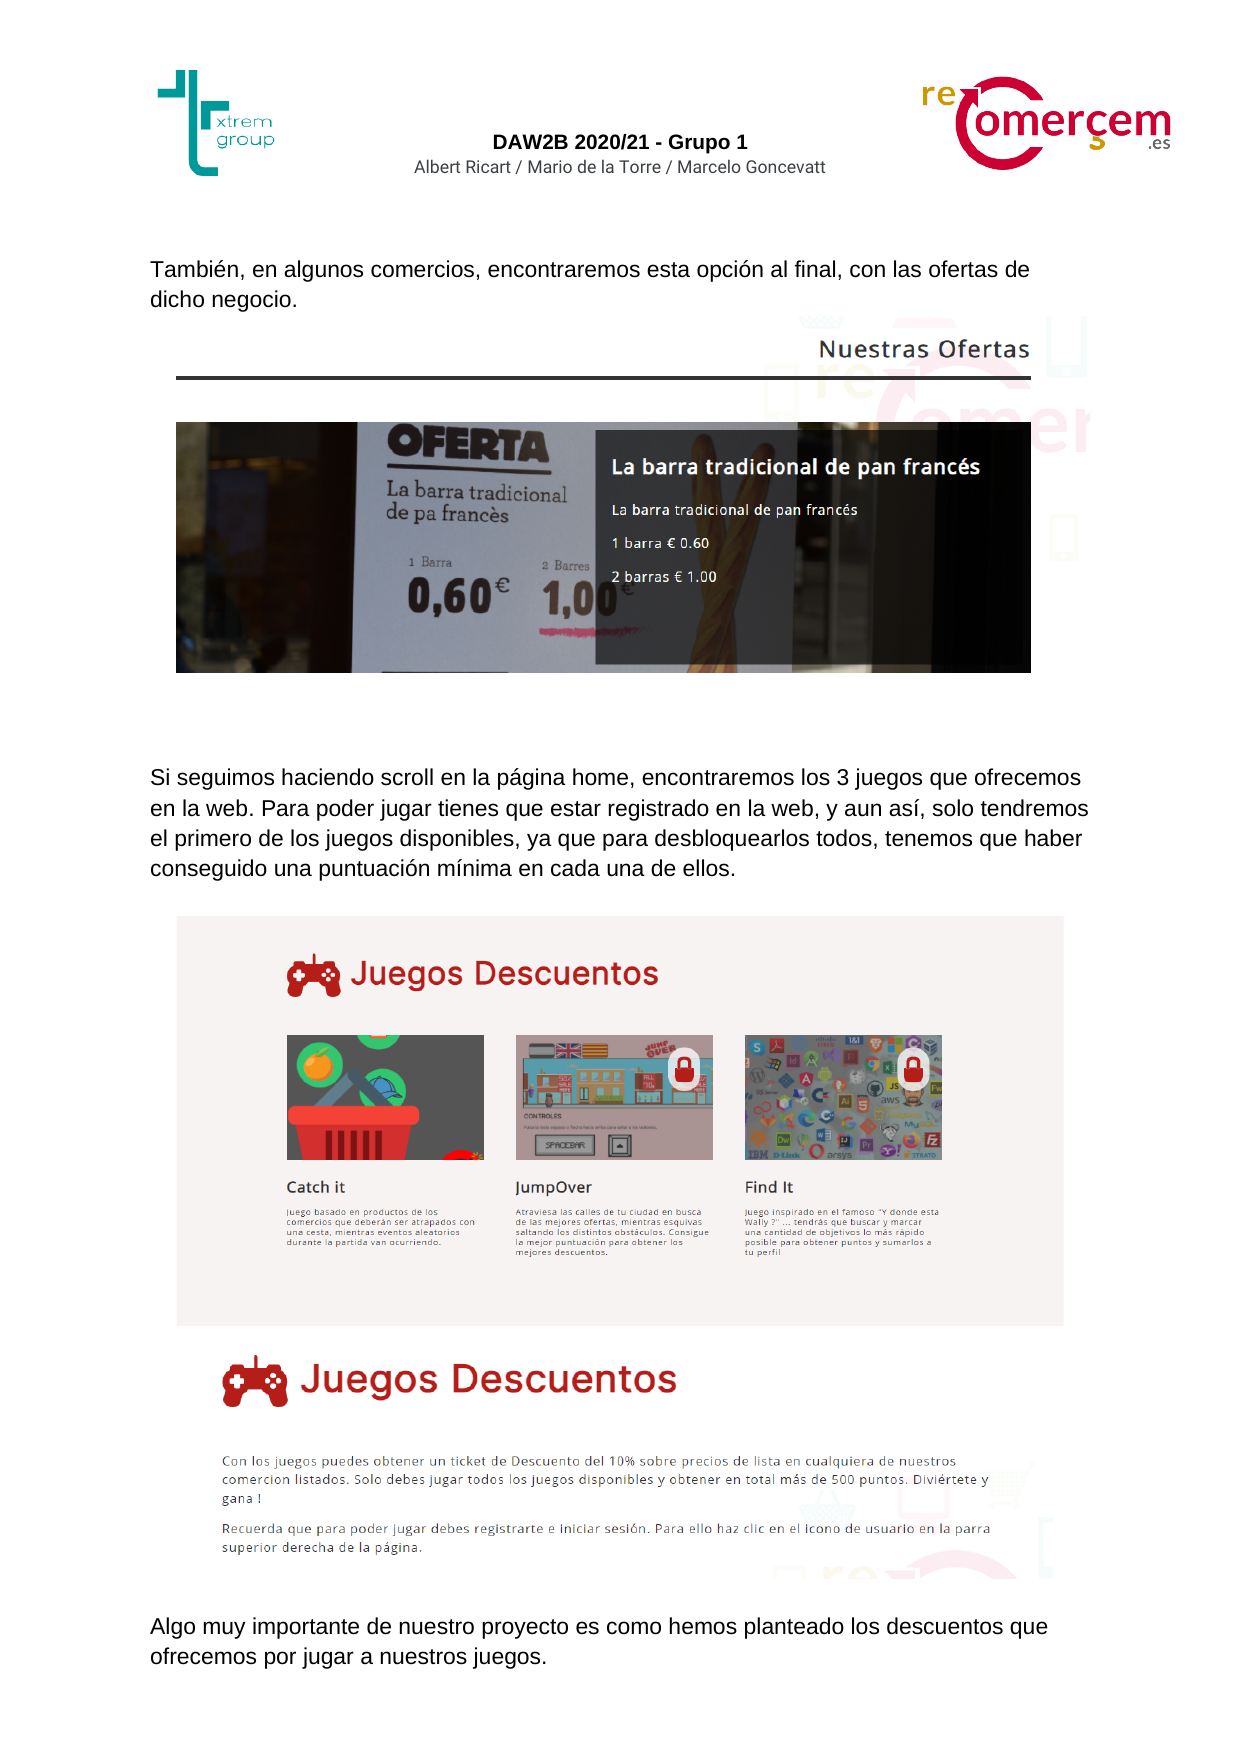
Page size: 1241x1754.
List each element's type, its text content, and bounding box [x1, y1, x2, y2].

picture [150, 64, 283, 183]
picture [186, 1331, 1054, 1579]
text Si seguimos haciendo scroll en la página home, encontraremos los 3 juegos que ofrecemos en la web. Para poder jugar tienes que estar registrado en la web, y aun así, solo tendremos el primero de los juegos disponibles, ya que para desbloquearlos todos, tenemos que haber conseguido una puntuación mínima en cada una de ellos. [150, 764, 1090, 881]
picture [150, 316, 1091, 700]
text Algo muy importante de nuestro proyecto es como hemos planteado los descuentos que ofrecemos por jugar a nuestros juegos. [150, 1613, 1090, 1669]
text También, en algunos comercios, encontraremos esta opción al final, con las ofertas de dicho negocio. [150, 256, 1090, 313]
picture [176, 915, 1064, 1328]
picture [918, 67, 1175, 179]
